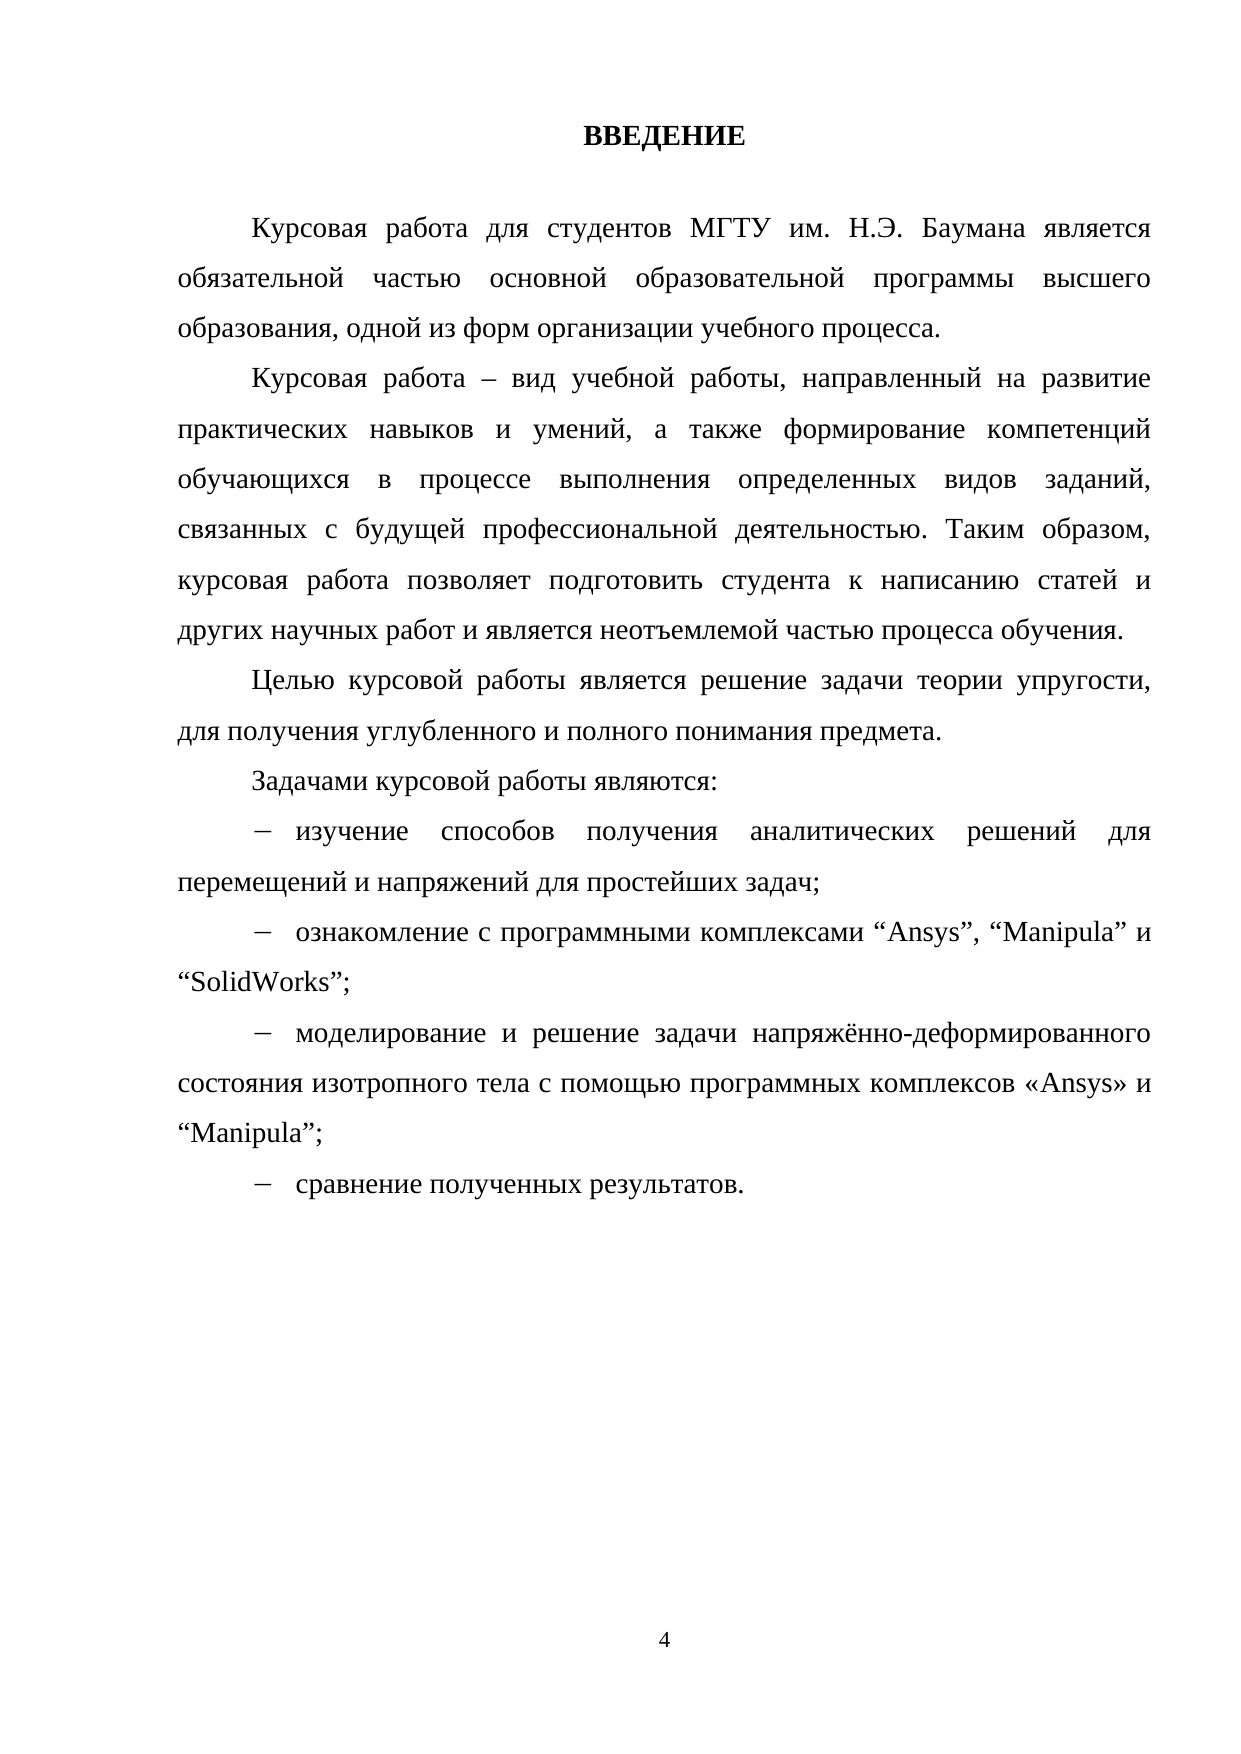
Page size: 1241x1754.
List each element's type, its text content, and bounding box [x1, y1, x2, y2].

text Целью курсовой работы является решение задачи теории упругости, для получения углубленного и полного понимания предмета. [177, 662, 1152, 746]
list моделирование и решение задачи напряжённо-деформированного состояния изотропного тела с помощью программных комплексов «Ansys» и “Manipula”; [177, 1015, 1152, 1149]
text Курсовая работа для студентов МГТУ им. Н.Э. Баумана является обязательной частью основной образовательной программы высшего образования, одной из форм организации учебного процесса. [177, 210, 1152, 344]
text Курсовая работа – вид учебной работы, направленный на развитие практических навыков и умений, а также формирование компетенций обучающихся в процессе выполнения определенных видов заданий, связанных с будущей профессиональной деятельностью. Таким образом, курсовая работа позволяет подготовить студента к написанию статей и других научных работ и является неотъемлемой частью процесса обучения. [177, 361, 1152, 646]
text Задачами курсовой работы являются: [177, 763, 1152, 797]
list сравнение полученных результатов. [177, 1166, 1152, 1199]
list изучение способов получения аналитических решений для перемещений и напряжений для простейших задач; [177, 813, 1152, 897]
subtitle ВВЕДЕНИЕ [177, 118, 1152, 152]
list ознакомление с программными комплексами “Ansys”, “Manipula” и “SolidWorks”; [177, 914, 1152, 998]
